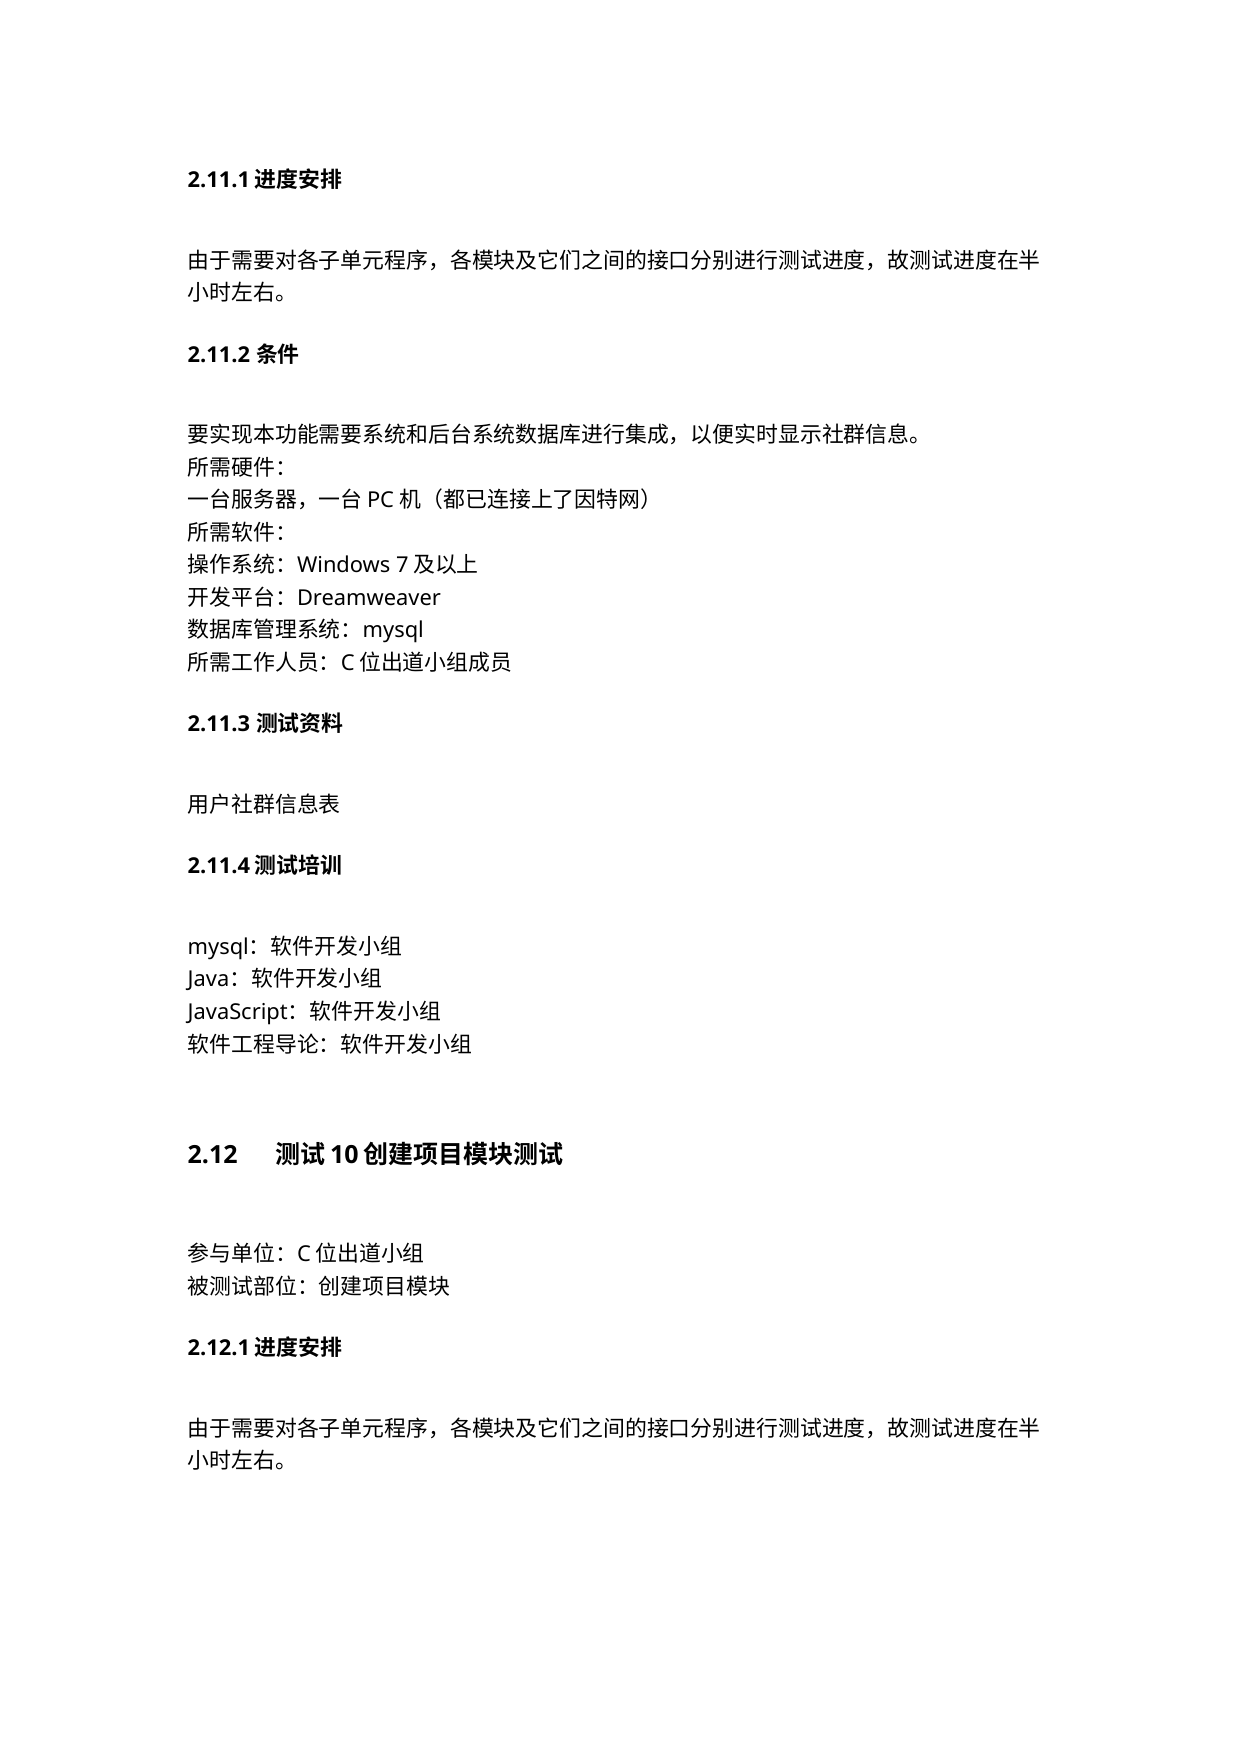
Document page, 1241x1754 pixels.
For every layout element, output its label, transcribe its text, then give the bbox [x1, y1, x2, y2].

text 所需硬件： [187, 449, 1053, 482]
subtitle 测试10创建项目模块测试 [187, 1120, 1053, 1185]
subtitle 2.11.3 测试资料 [187, 706, 1053, 739]
text Java：软件开发小组 [187, 961, 1053, 994]
text 软件工程导论：软件开发小组 [187, 1026, 1053, 1059]
text mysql：软件开发小组 [187, 929, 1053, 961]
text 用户社群信息表 [187, 787, 1053, 819]
subtitle 2.11.2 条件 [187, 337, 1053, 369]
text JavaScript：软件开发小组 [187, 994, 1053, 1026]
subtitle 2.11.4测试培训 [187, 848, 1053, 881]
text 操作系统：Windows 7及以上 [187, 547, 1053, 579]
text 一台服务器，一台PC 机（都已连接上了因特网） [187, 482, 1053, 514]
subtitle 2.11.1进度安排 [187, 162, 1053, 194]
subtitle 2.12.1进度安排 [187, 1330, 1053, 1362]
text 开发平台：Dreamweaver [187, 579, 1053, 612]
text 数据库管理系统：mysql [187, 612, 1053, 644]
text 所需工作人员：C位出道小组成员 [187, 644, 1053, 677]
text 由于需要对各子单元程序，各模块及它们之间的接口分别进行测试进度，故测试进度在半小时左右。 [187, 242, 1053, 307]
text 被测试部位：创建项目模块 [187, 1268, 1053, 1301]
text 要实现本功能需要系统和后台系统数据库进行集成，以便实时显示社群信息。 [187, 417, 1053, 449]
text 由于需要对各子单元程序，各模块及它们之间的接口分别进行测试进度，故测试进度在半小时左右。 [187, 1410, 1053, 1475]
text 参与单位：C位出道小组 [187, 1236, 1053, 1268]
text 所需软件： [187, 514, 1053, 547]
